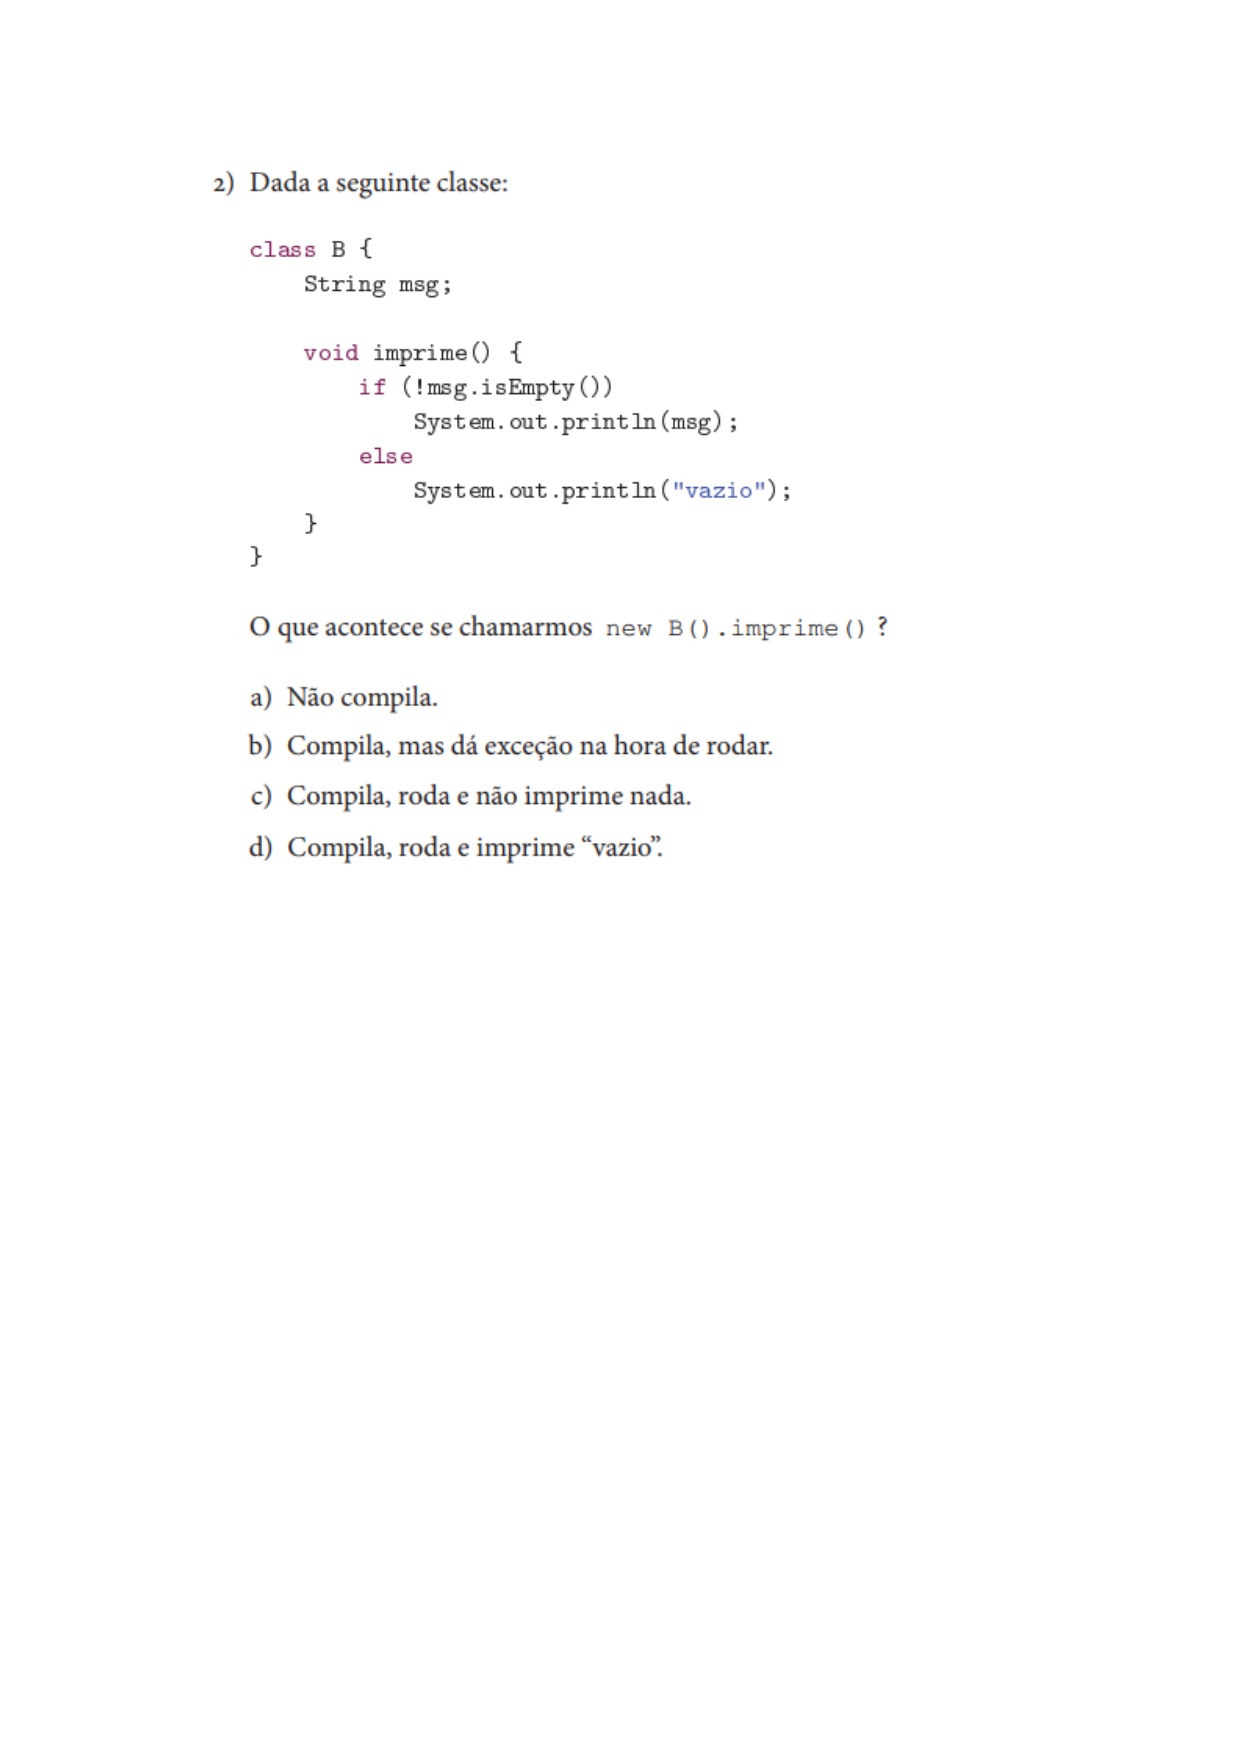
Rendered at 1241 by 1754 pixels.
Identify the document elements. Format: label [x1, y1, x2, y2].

picture [176, 146, 977, 875]
